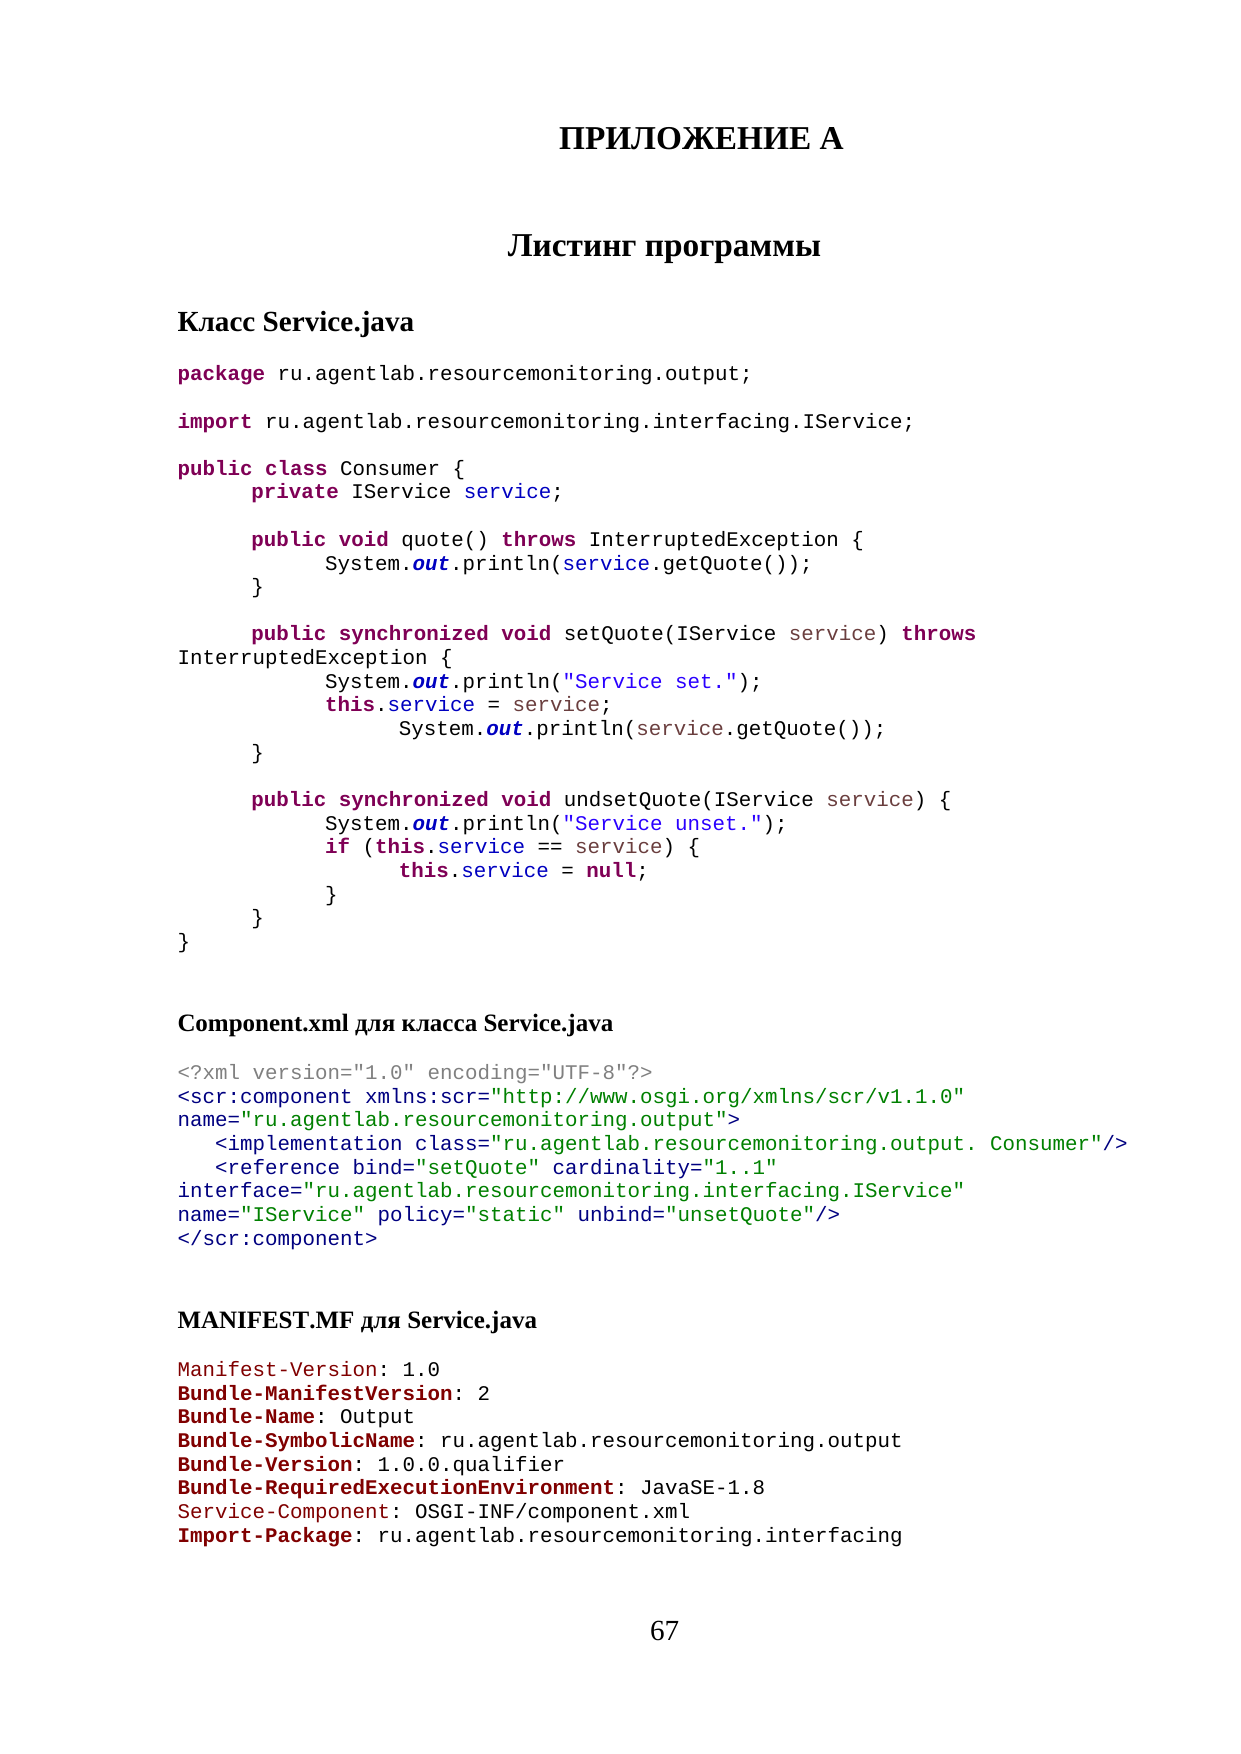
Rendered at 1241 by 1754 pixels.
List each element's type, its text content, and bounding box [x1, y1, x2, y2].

text Класс Service.java [177, 304, 1152, 337]
text Manifest-Version: 1.0 [177, 1359, 1152, 1383]
text Листинг программы [177, 226, 1152, 264]
text if (this.service == service) { [177, 836, 1152, 860]
text Bundle-Name: Output [177, 1406, 1152, 1430]
text public void quote() throws InterruptedException { [177, 529, 1152, 552]
text Component.xml для класса Service.java [177, 1008, 1152, 1037]
text public class Consumer { [177, 458, 1152, 482]
text } [177, 907, 1152, 931]
text System.out.println("Service unset."); [177, 813, 1152, 836]
text public synchronized void setQuote(IService service) throws InterruptedException { [177, 623, 1152, 671]
text Bundle-ManifestVersion: 2 [177, 1383, 1152, 1406]
text <reference bind="setQuote" cardinality="1..1" interface="ru.agentlab.resourcemonitoring.interfacing.IService" name="IService" policy="static" unbind="unsetQuote"/> [177, 1157, 1152, 1228]
text System.out.println(service.getQuote()); [177, 552, 1152, 576]
text } [177, 576, 1152, 600]
text Service-Component: OSGI-INF/component.xml [177, 1501, 1152, 1524]
text } [177, 883, 1152, 907]
text Bundle-SymbolicName: ru.agentlab.resourcemonitoring.output [177, 1430, 1152, 1454]
text <implementation class="ru.agentlab.resourcemonitoring.output. Consumer"/> [177, 1133, 1152, 1157]
text } [177, 742, 1152, 765]
text Import-Package: ru.agentlab.resourcemonitoring.interfacing [177, 1524, 1152, 1548]
text Bundle-Version: 1.0.0.qualifier [177, 1454, 1152, 1477]
text <scr:component xmlns:scr="http://www.osgi.org/xmlns/scr/v1.1.0" name="ru.agentlab.resourcemonitoring.output"> [177, 1086, 1152, 1133]
text <?xml version="1.0" encoding="UTF-8"?> [177, 1062, 1152, 1086]
text } [177, 931, 1152, 954]
text Bundle-RequiredExecutionEnvironment: JavaSE-1.8 [177, 1477, 1152, 1501]
text public synchronized void undsetQuote(IService service) { [177, 789, 1152, 813]
text this.service = service; [177, 694, 1152, 718]
text private IService service; [177, 482, 1152, 505]
subtitle ПРИЛОЖЕНИЕ А [251, 118, 1152, 156]
text package ru.agentlab.resourcemonitoring.output; [177, 363, 1152, 387]
text import ru.agentlab.resourcemonitoring.interfacing.IService; [177, 411, 1152, 434]
text this.service = null; [177, 860, 1152, 883]
text System.out.println("Service set."); [177, 671, 1152, 694]
text MANIFEST.MF для Service.java [177, 1305, 1152, 1334]
text </scr:component> [177, 1228, 1152, 1251]
text System.out.println(service.getQuote()); [177, 718, 1152, 742]
